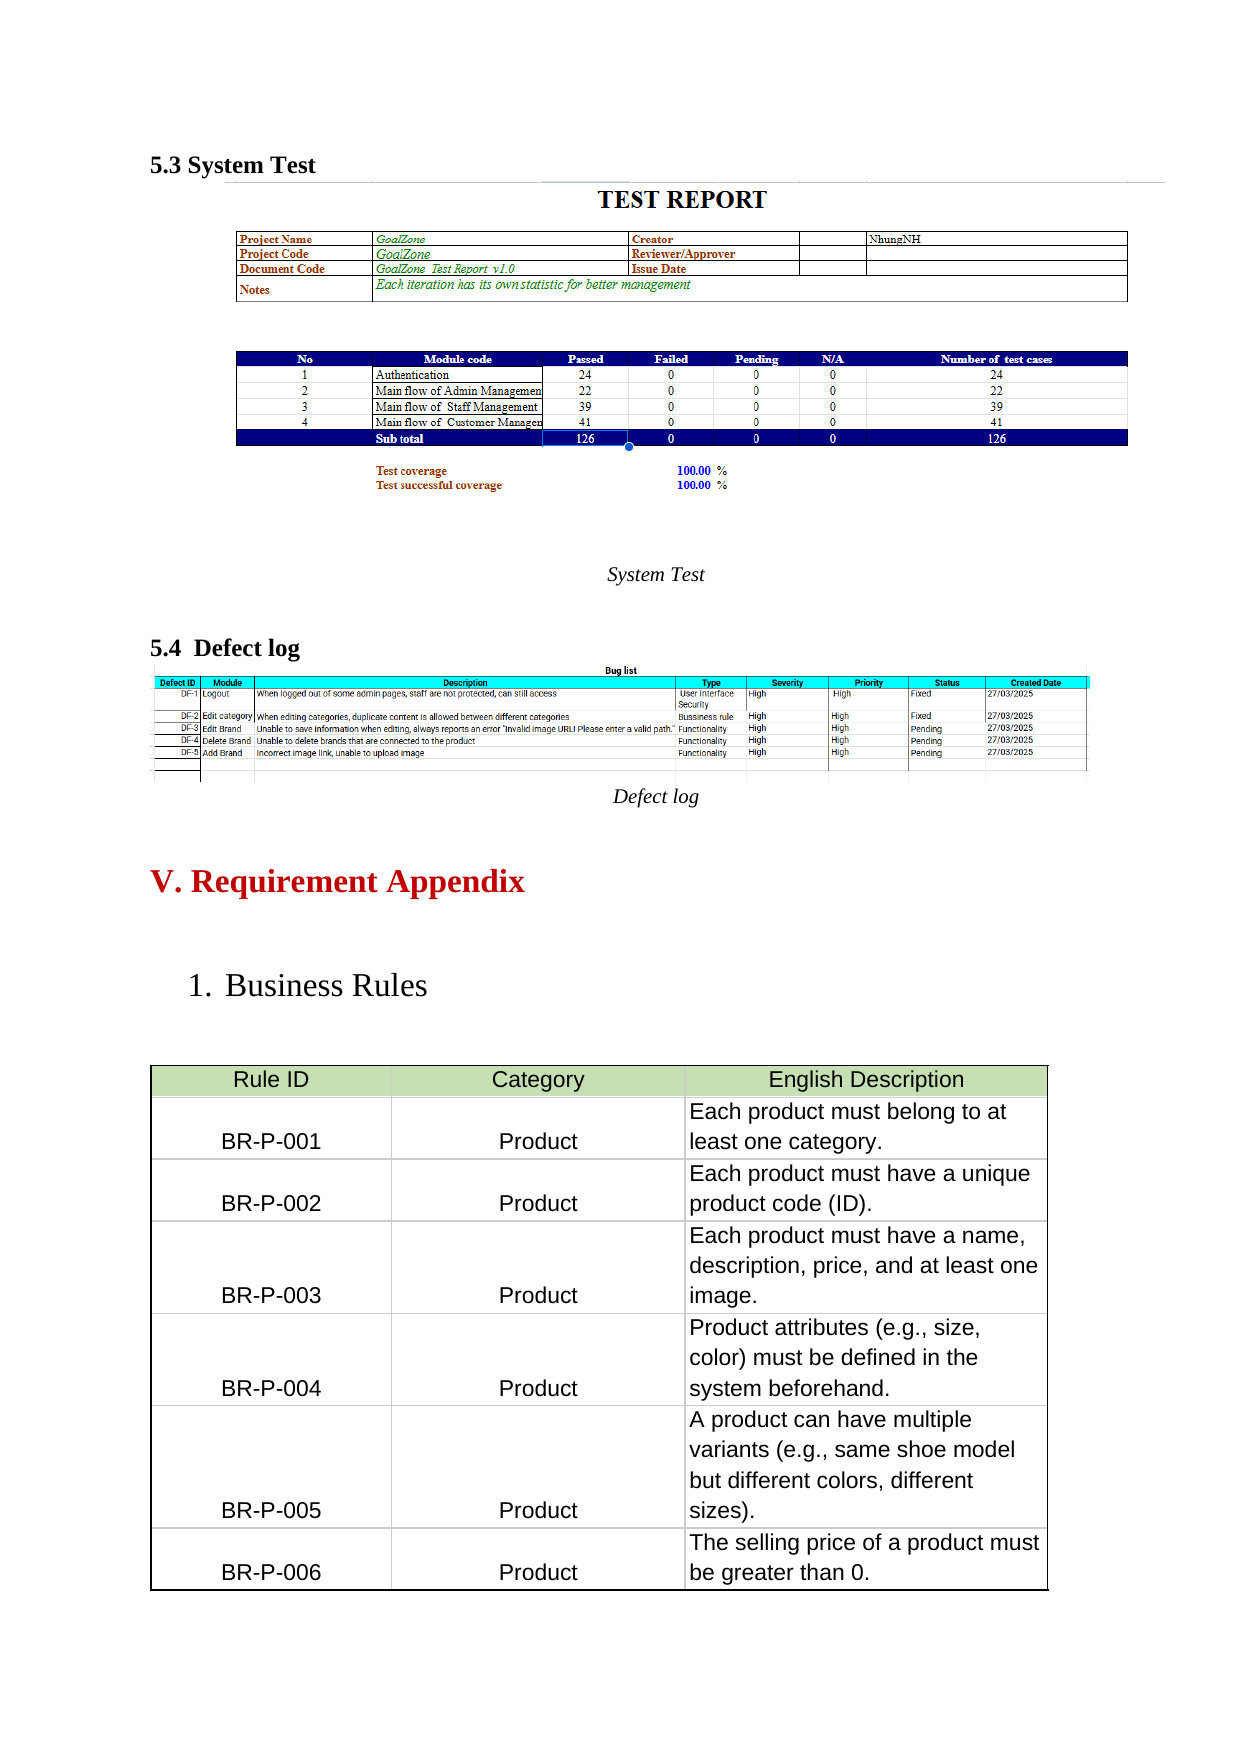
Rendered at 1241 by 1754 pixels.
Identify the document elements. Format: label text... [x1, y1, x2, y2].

text System Test [224, 562, 1090, 586]
text Defect log [224, 784, 1090, 808]
picture [150, 664, 1091, 782]
subtitle Business Rules [187, 966, 1090, 1004]
subtitle 5.4 Defect log [150, 633, 1090, 664]
subtitle 5.3 System Test [150, 150, 1090, 179]
subtitle V. Requirement Appendix [150, 861, 1090, 899]
picture [225, 181, 1166, 544]
